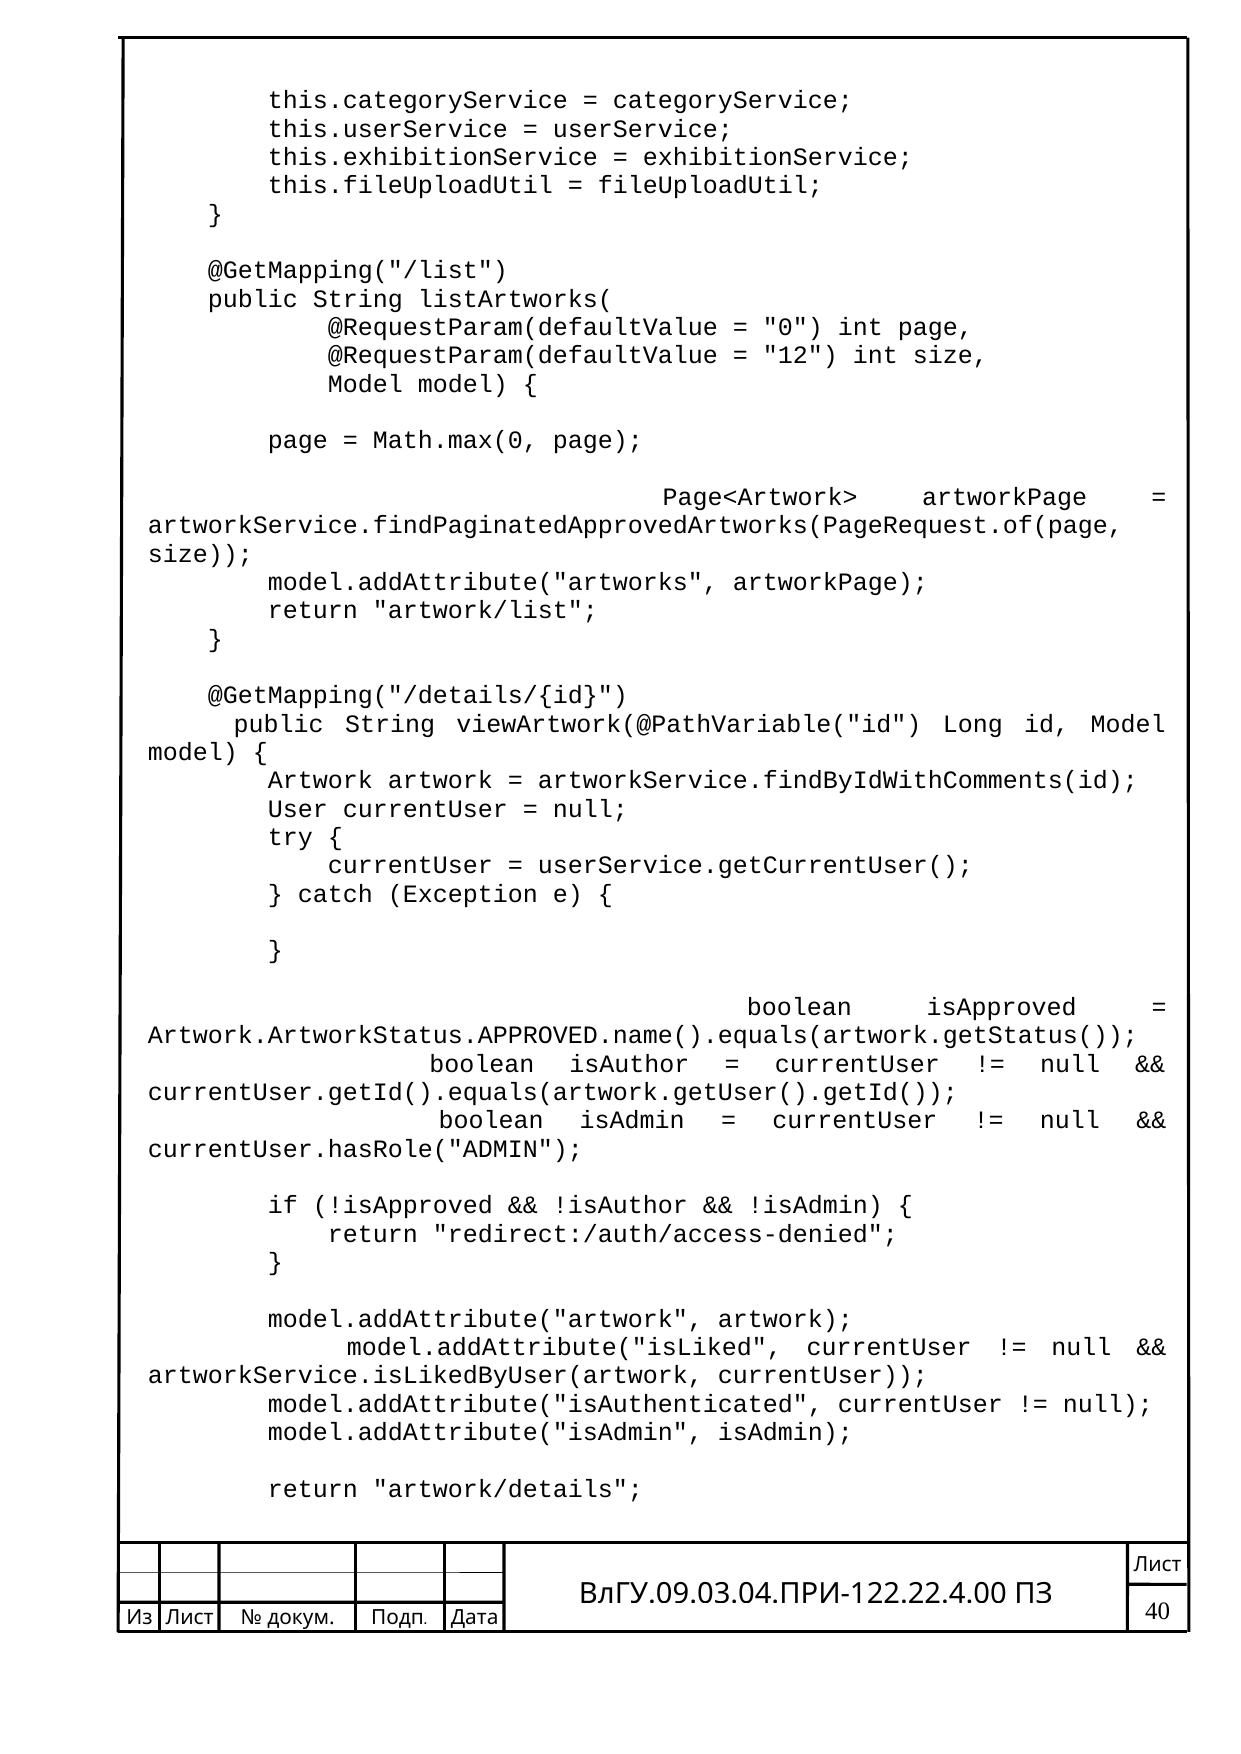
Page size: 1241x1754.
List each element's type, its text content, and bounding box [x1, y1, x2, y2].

text @RequestParam(defaultValue = "12") int size, [148, 343, 1167, 371]
text } catch (Exception e) { [148, 881, 1167, 909]
text boolean isAdmin = currentUser != null && currentUser.hasRole("ADMIN"); [148, 1108, 1167, 1164]
text @GetMapping("/details/{id}") [148, 683, 1167, 711]
text User currentUser = null; [148, 796, 1167, 824]
text Model model) { [148, 371, 1167, 399]
text } [148, 626, 1167, 654]
text this.userService = userService; [148, 116, 1167, 144]
text try { [148, 824, 1167, 853]
text model.addAttribute("artworks", artworkPage); [148, 569, 1167, 598]
text public String listArtworks( [148, 286, 1167, 314]
text @RequestParam(defaultValue = "0") int page, [148, 314, 1167, 343]
text public String viewArtwork(@PathVariable("id") Long id, Model model) { [148, 711, 1167, 768]
text } [148, 938, 1167, 966]
text @GetMapping("/list") [148, 258, 1167, 286]
text return "artwork/list"; [148, 598, 1167, 626]
text this.exhibitionService = exhibitionService; [148, 144, 1167, 173]
text boolean isAuthor = currentUser != null && currentUser.getId().equals(artwork.getUser().getId()); [148, 1051, 1167, 1108]
text if (!isApproved && !isAuthor && !isAdmin) { [148, 1193, 1167, 1221]
text model.addAttribute("isLiked", currentUser != null && artworkService.isLikedByUser(artwork, currentUser)); [148, 1334, 1167, 1391]
text Artwork artwork = artworkService.findByIdWithComments(id); [148, 768, 1167, 796]
text page = Math.max(0, page); [148, 428, 1167, 456]
text model.addAttribute("isAdmin", isAdmin); [148, 1419, 1167, 1448]
text currentUser = userService.getCurrentUser(); [148, 853, 1167, 881]
text Page<Artwork> artworkPage = artworkService.findPaginatedApprovedArtworks(PageRequest.of(page, size)); [148, 484, 1167, 569]
text return "redirect:/auth/access-denied"; [148, 1221, 1167, 1249]
text model.addAttribute("isAuthenticated", currentUser != null); [148, 1391, 1167, 1419]
text } [148, 1249, 1167, 1278]
text boolean isApproved = Artwork.ArtworkStatus.APPROVED.name().equals(artwork.getStatus()); [148, 994, 1167, 1051]
text this.categoryService = categoryService; [148, 88, 1167, 116]
text } [148, 201, 1167, 229]
text return "artwork/details"; [148, 1476, 1167, 1504]
text this.fileUploadUtil = fileUploadUtil; [148, 173, 1167, 201]
text model.addAttribute("artwork", artwork); [148, 1306, 1167, 1334]
